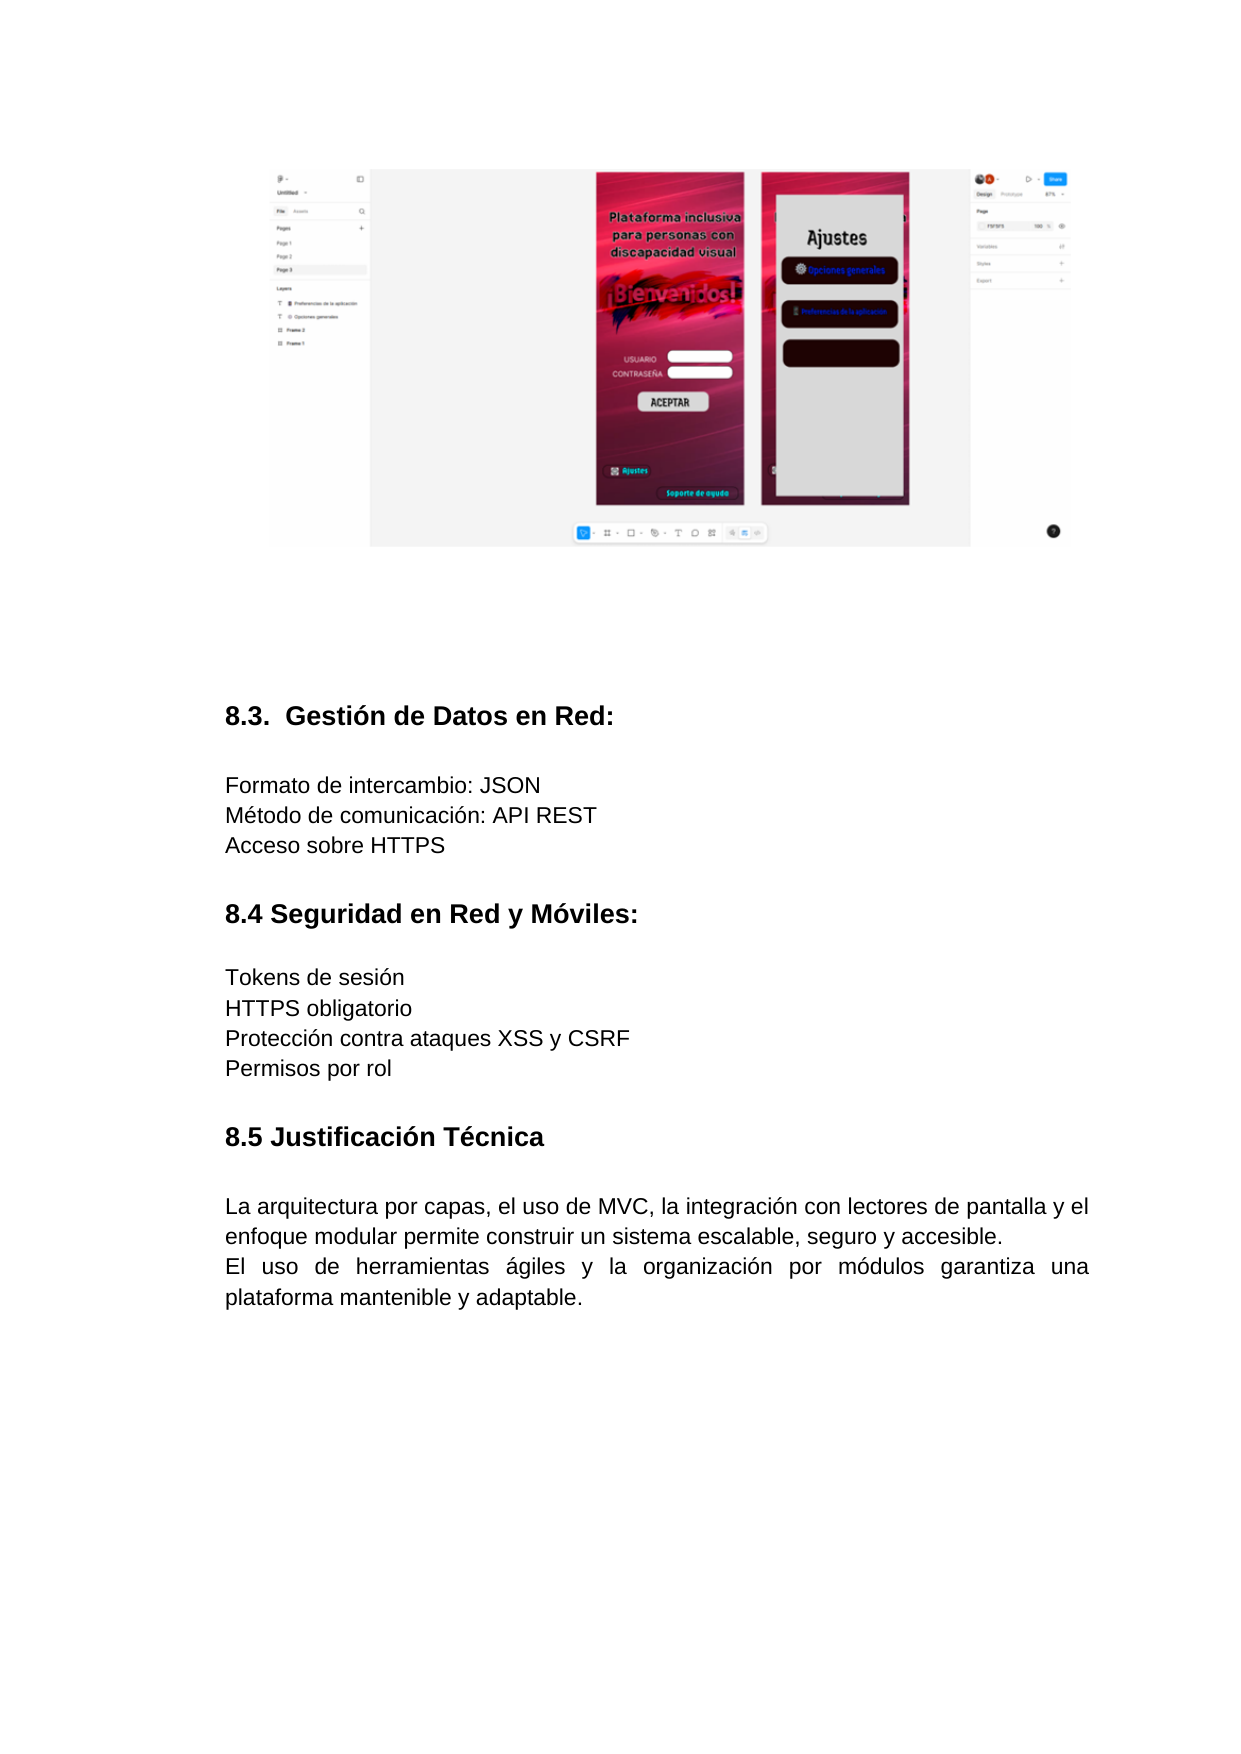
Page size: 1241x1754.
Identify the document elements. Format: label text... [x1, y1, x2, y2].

text 8.4 Seguridad en Red y Móviles: [225, 898, 1090, 929]
text HTTPS obligatorio [225, 994, 1090, 1021]
text Acceso sobre HTTPS [225, 832, 1090, 858]
text El uso de herramientas ágiles y la organización por módulos garantiza una plataforma mantenible y adaptable. [225, 1253, 1090, 1310]
text Tokens de sesión [225, 964, 1090, 991]
picture [225, 150, 1125, 552]
text La arquitectura por capas, el uso de MVC, la integración con lectores de pantalla y el enfoque modular permite construir un sistema escalable, seguro y accesible. [225, 1193, 1090, 1249]
text 8.5 Justificación Técnica [225, 1121, 1090, 1152]
text Permisos por rol [225, 1055, 1090, 1081]
text Protección contra ataques XSS y CSRF [225, 1025, 1090, 1051]
text 8.3. Gestión de Datos en Red: [225, 700, 1090, 731]
text Formato de intercambio: JSON [225, 772, 1090, 798]
text Método de comunicación: API REST [225, 802, 1090, 828]
